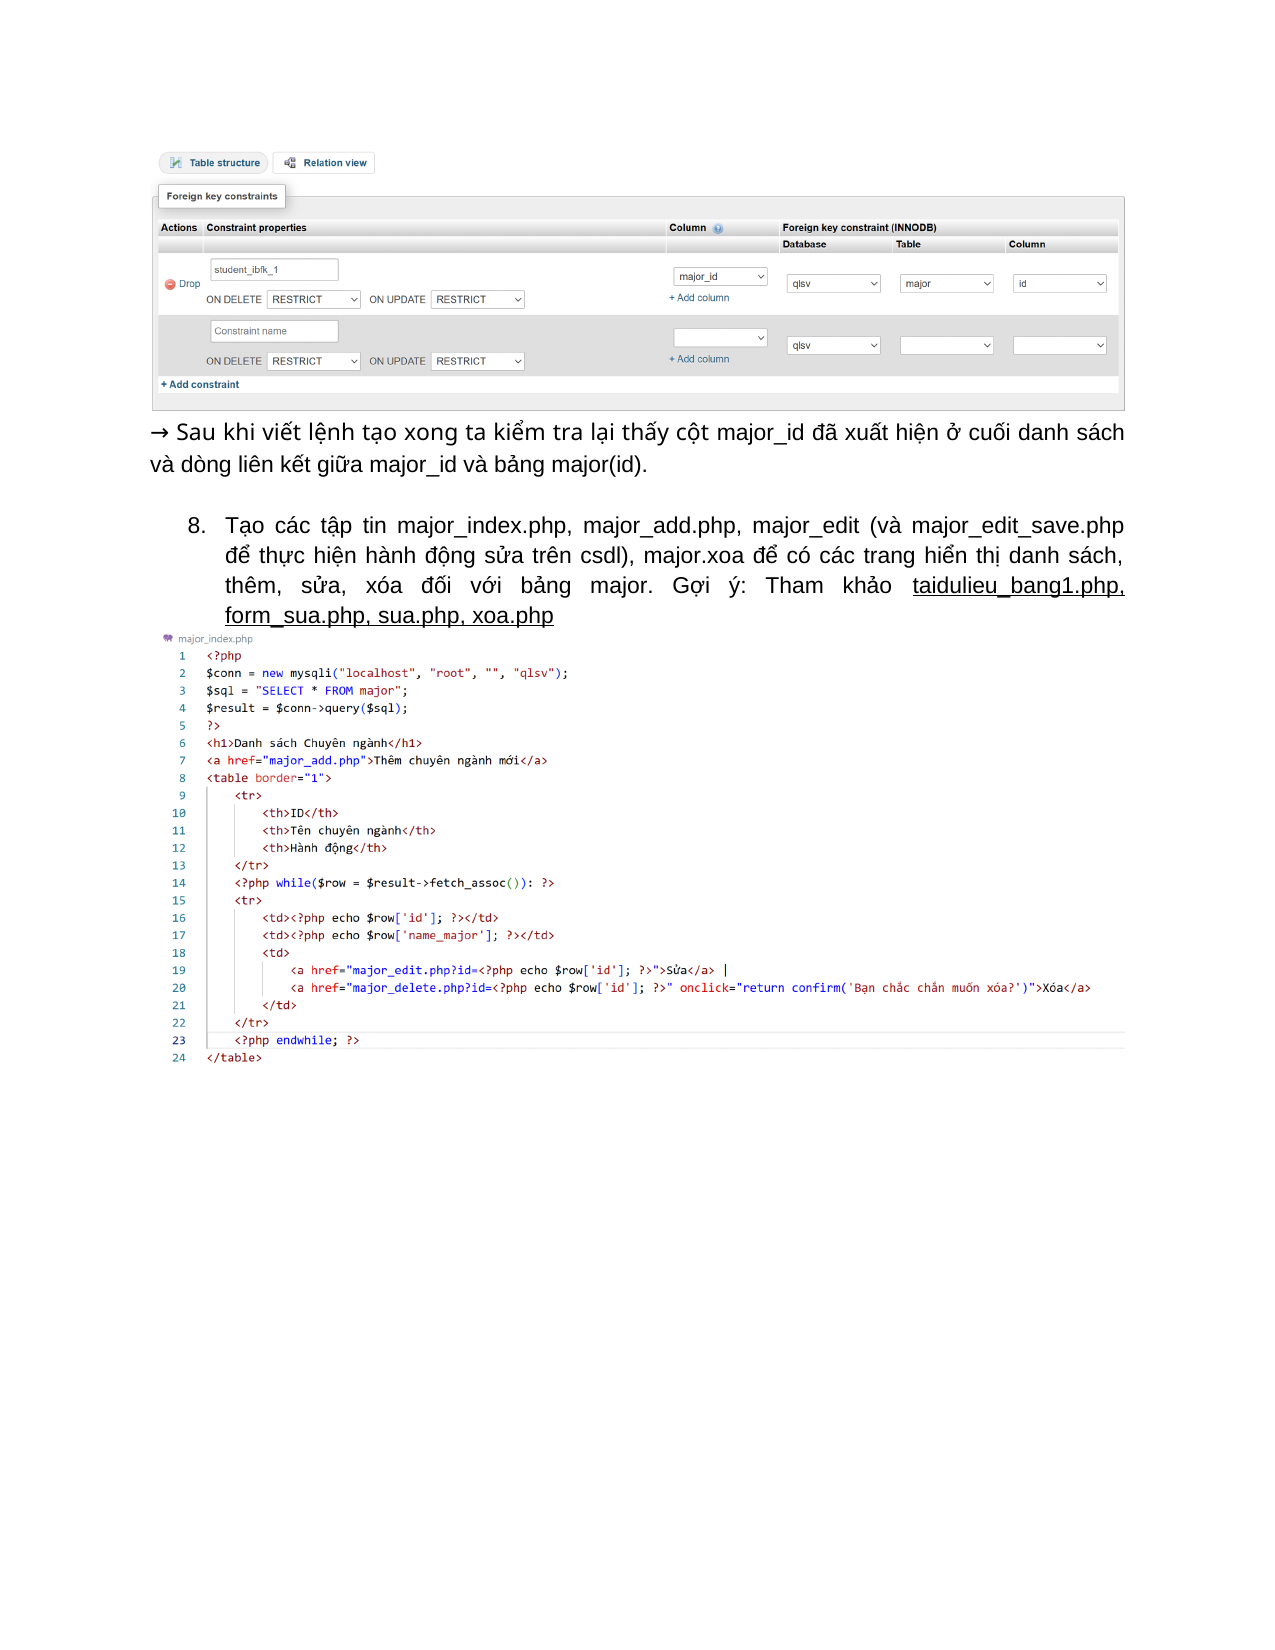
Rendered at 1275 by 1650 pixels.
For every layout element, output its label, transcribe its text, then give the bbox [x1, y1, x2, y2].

list Tạo các tập tin major_index.php, major_add.php, major_edit (và major_edit_save.php để thực hiện hành động sửa trên csdl), major.xoa để có các trang hiển thị danh sách, thêm, sửa, xóa đối với bảng major. Gợi ý: Tham khảo taidulieu_bang1.php, form_sua.php, sua.php, xoa.php [187, 512, 1125, 629]
text major_id đã xuất hiện ở cuối danh sách và dòng liên kết giữa major_id và bảng major(id). [150, 416, 1125, 478]
picture [150, 150, 1125, 413]
picture [150, 632, 1125, 1081]
